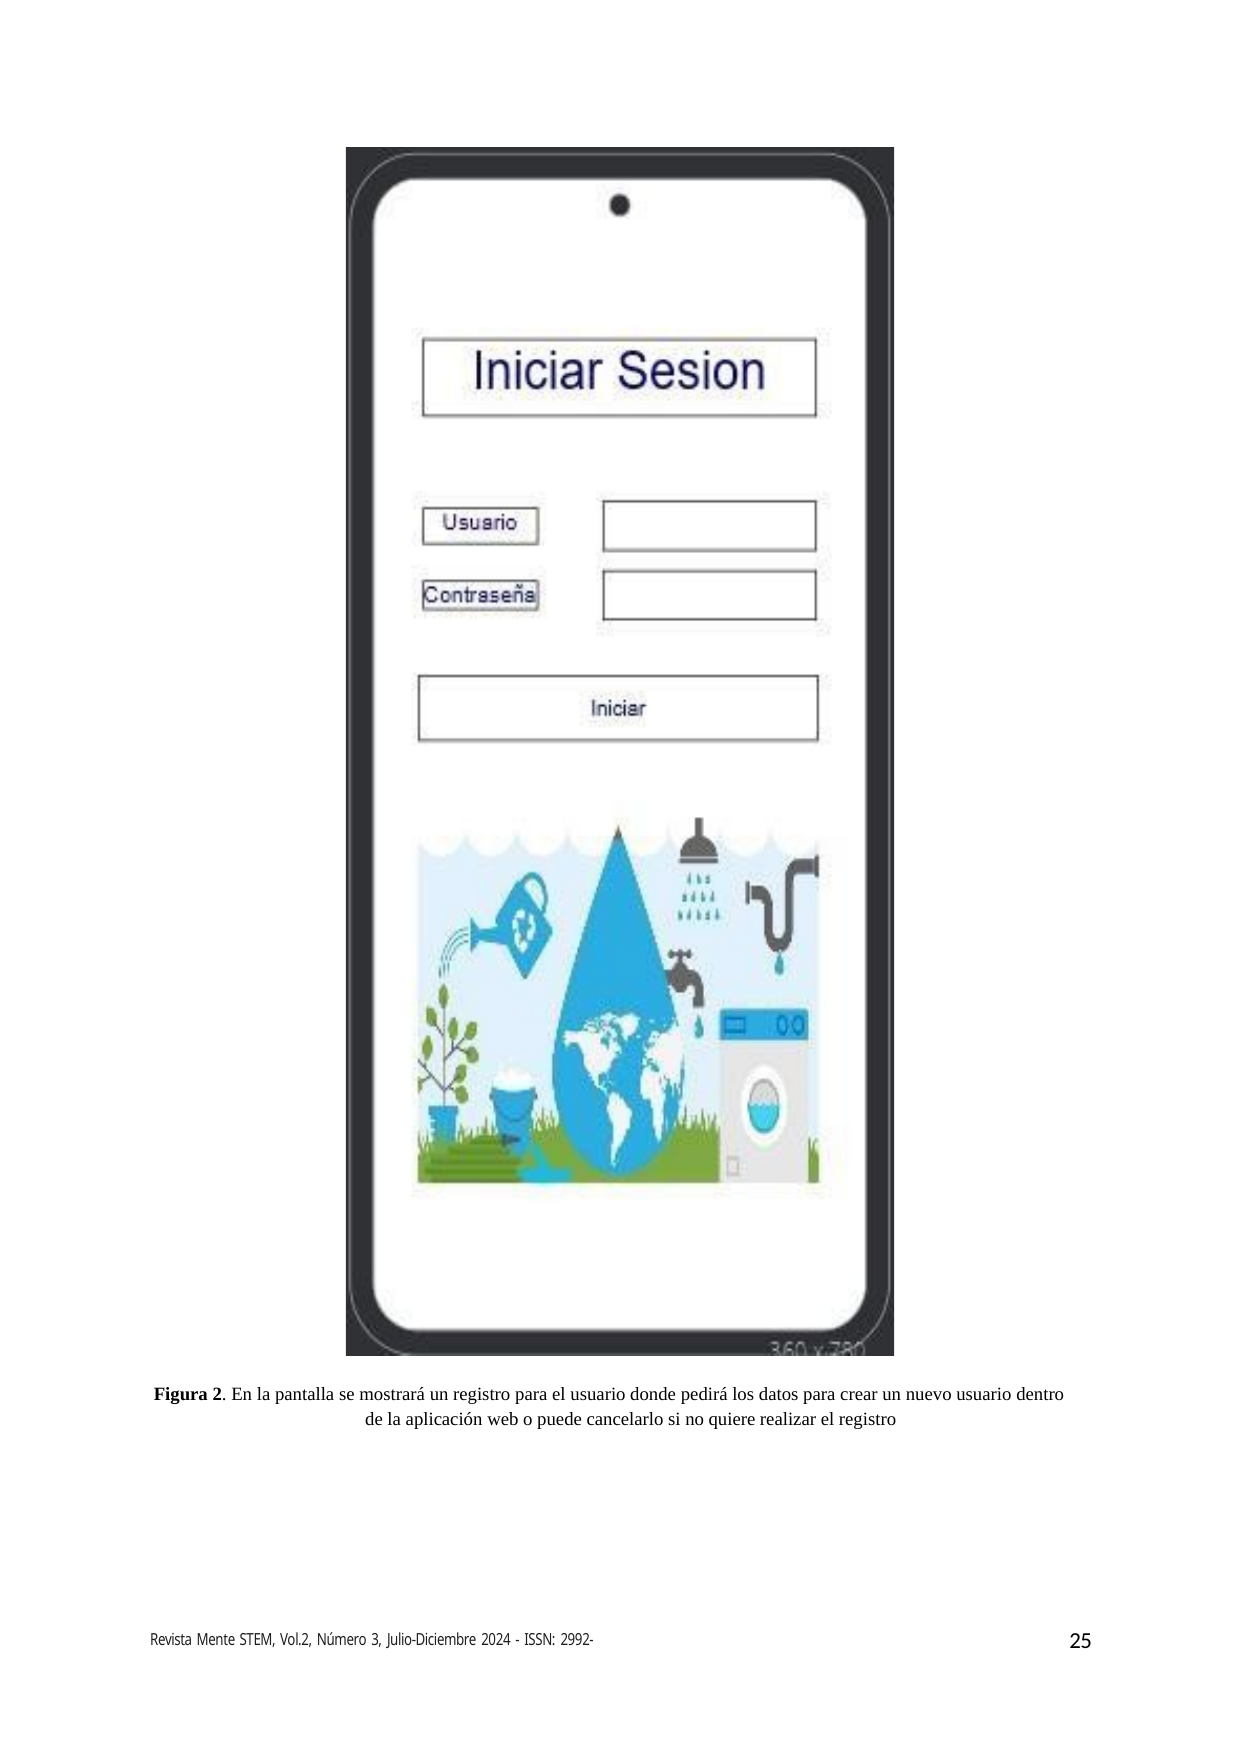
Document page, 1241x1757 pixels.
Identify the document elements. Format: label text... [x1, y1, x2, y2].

picture [345, 147, 895, 1356]
text Figura 2. En la pantalla se mostrará un registro para el usuario donde pedirá los datos para crear un nuevo usuario dentro de la aplicación web o puede cancelarlo si no quiere realizar el registro [153, 1383, 1085, 1429]
